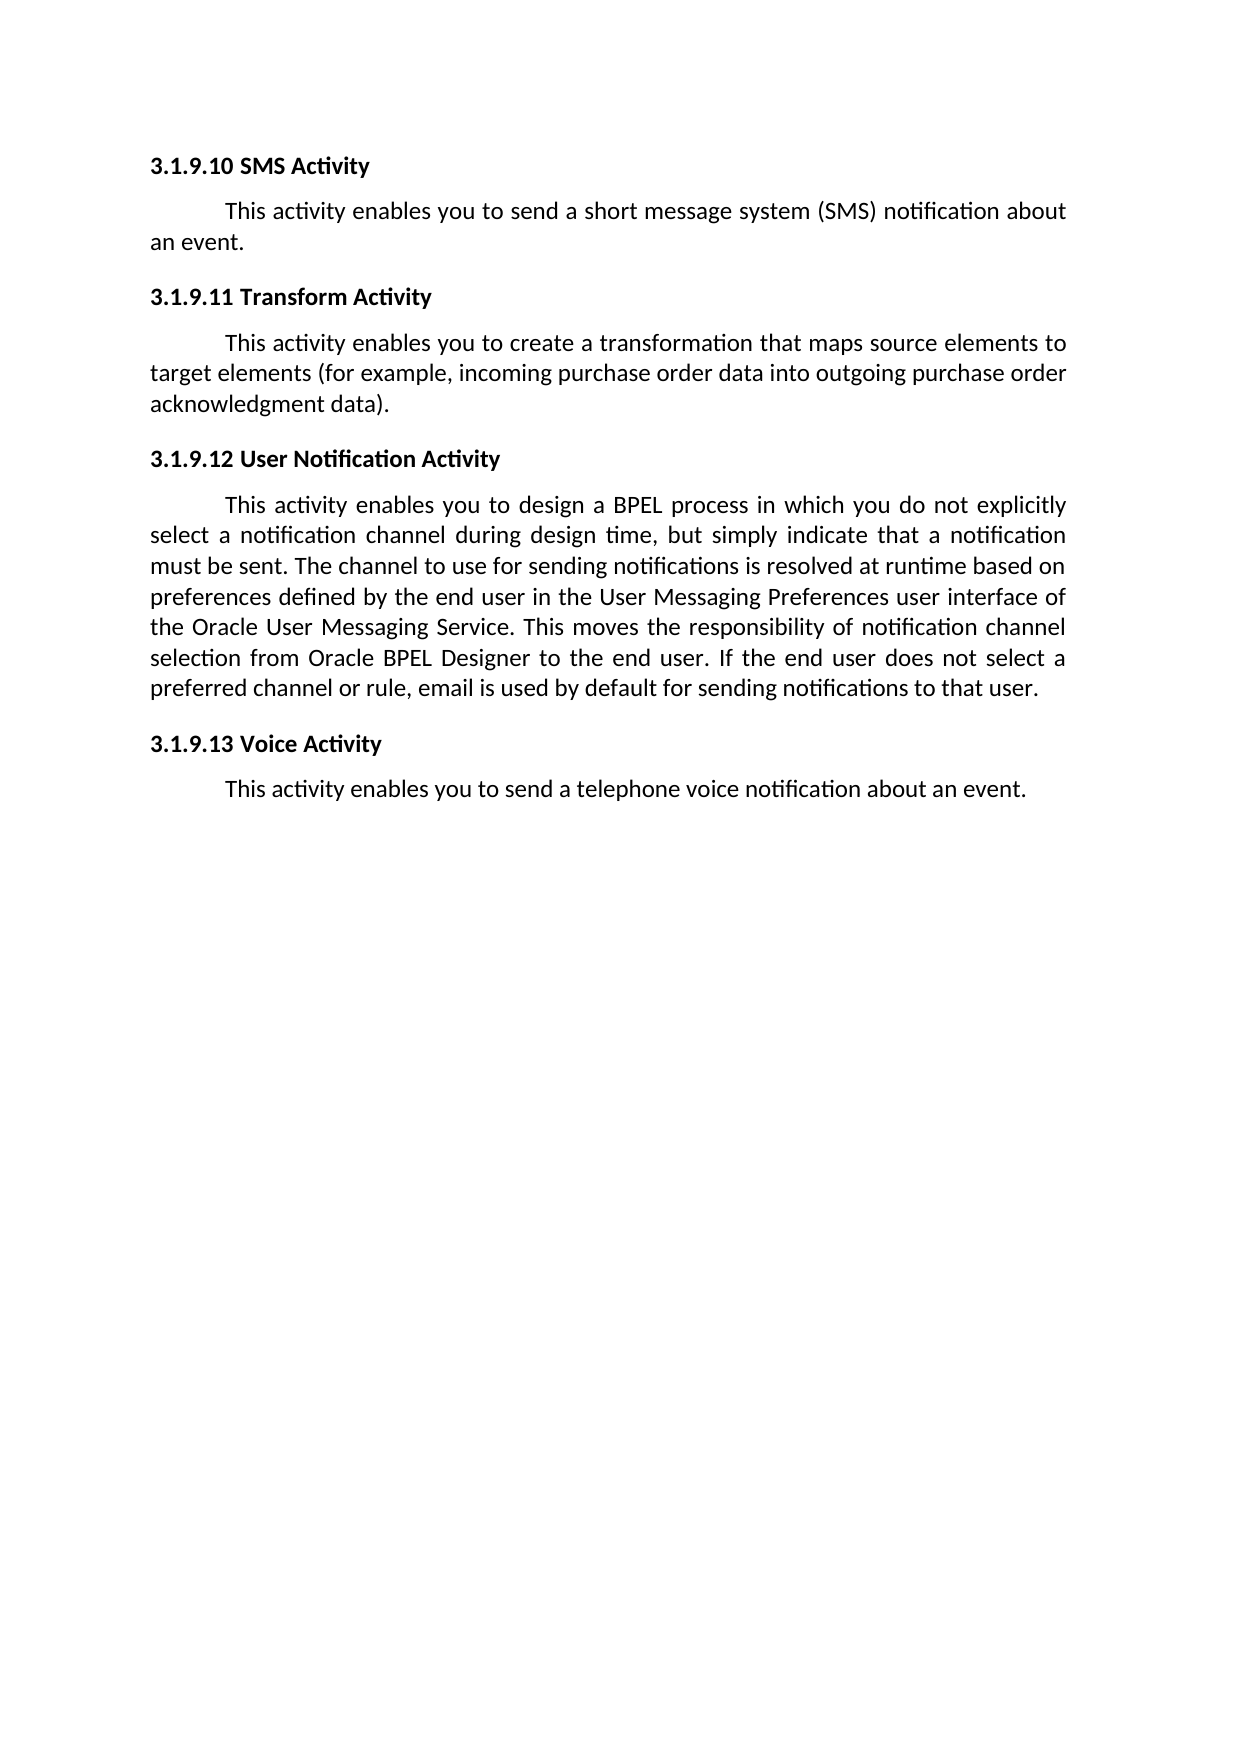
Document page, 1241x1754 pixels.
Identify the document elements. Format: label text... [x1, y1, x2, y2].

text This activity enables you to send a telephone voice notification about an event. [150, 773, 1068, 804]
text This activity enables you to create a transformation that maps source elements to target elements (for example, incoming purchase order data into outgoing purchase order acknowledgment data). [150, 327, 1068, 419]
subtitle SMS Activity [150, 150, 1090, 181]
subtitle User Notification Activity [150, 444, 1090, 474]
text This activity enables you to design a BPEL process in which you do not explicitly select a notification channel during design time, but simply indicate that a notification must be sent. The channel to use for sending notifications is resolved at runtime based on preferences defined by the end user in the User Messaging Preferences user interface of the Oracle User Messaging Service. This moves the responsibility of notification channel selection from Oracle BPEL Designer to the end user. If the end user does not select a preferred channel or rule, email is used by default for sending notifications to that user. [150, 489, 1068, 703]
subtitle Voice Activity [150, 728, 1090, 758]
subtitle Transform Activity [150, 282, 1090, 312]
text This activity enables you to send a short message system (SMS) notification about an event. [150, 196, 1068, 257]
